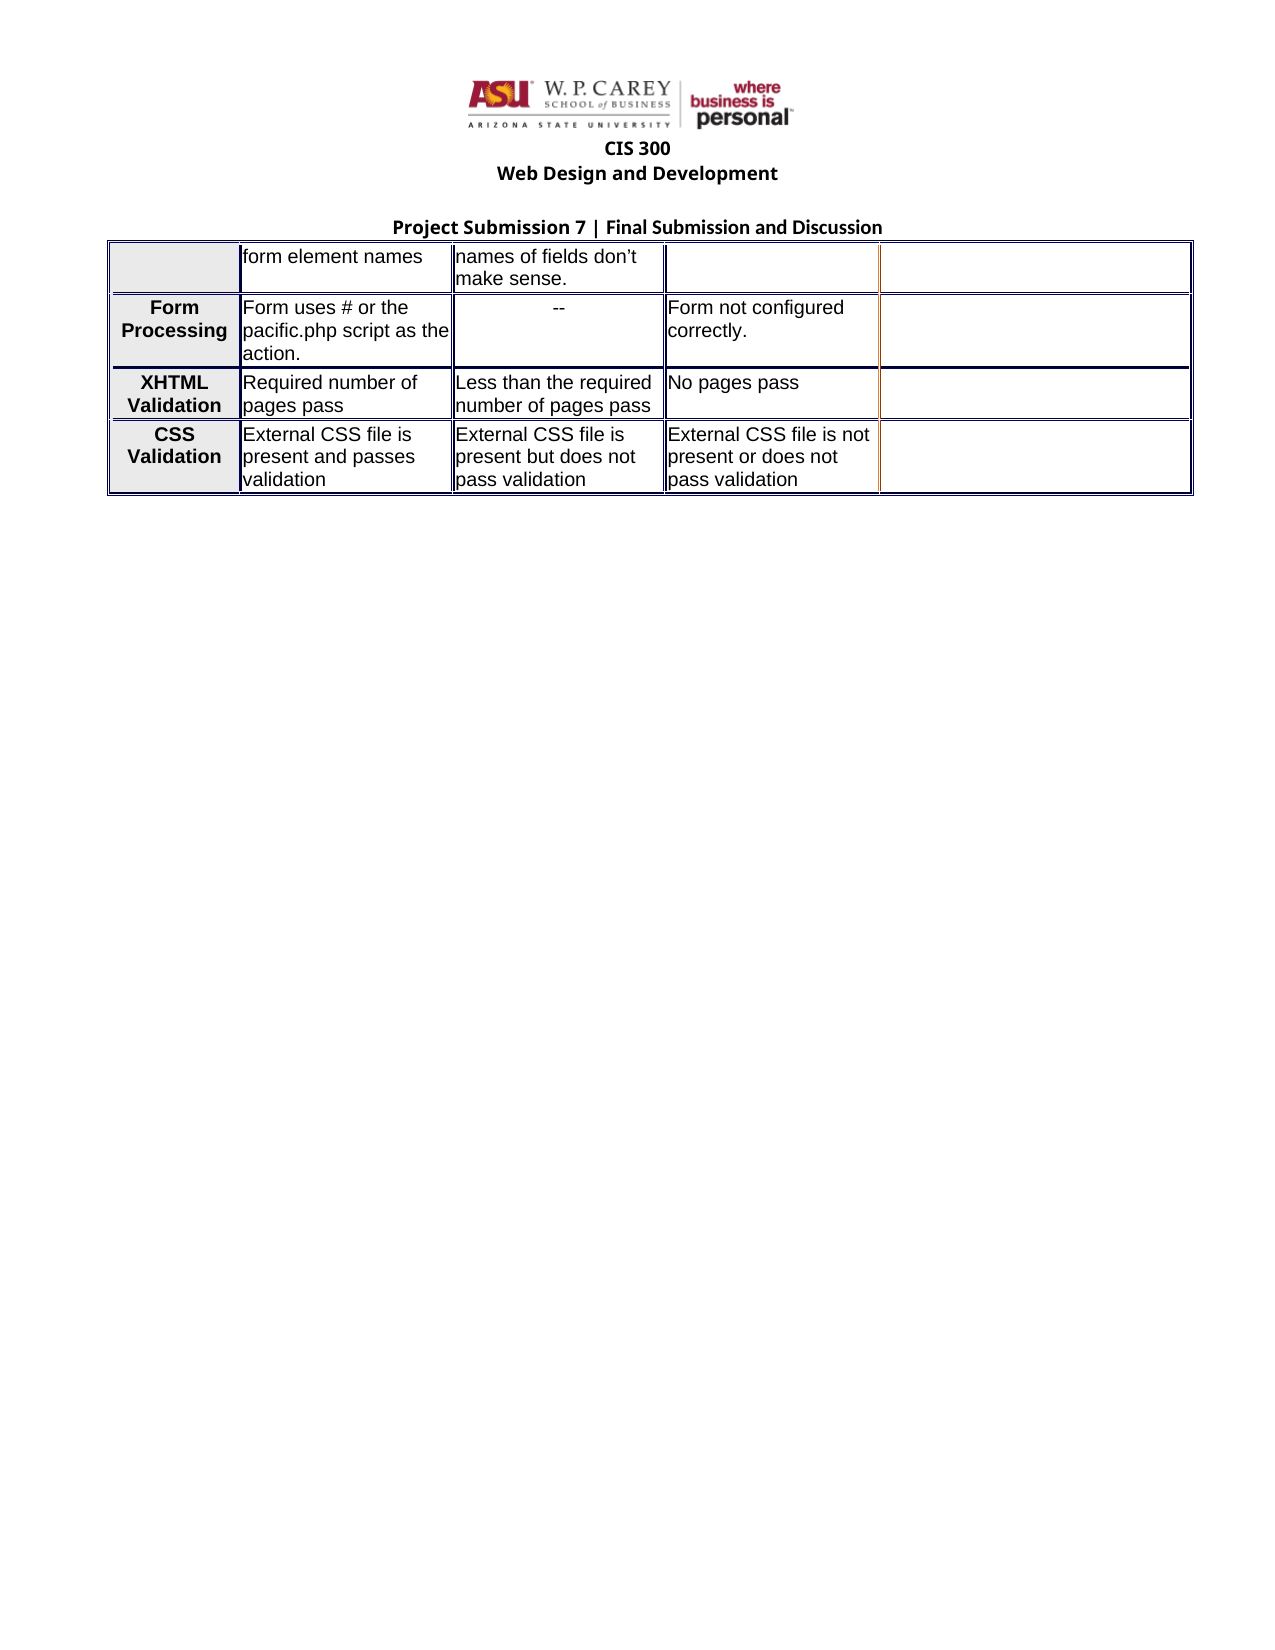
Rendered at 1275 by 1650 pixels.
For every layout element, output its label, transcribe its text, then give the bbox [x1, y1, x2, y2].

table_cell Required number of pages pass [242, 369, 451, 418]
table_cell [881, 366, 1190, 418]
table_cell Form Coding [109, 241, 240, 291]
table_cell [880, 418, 1192, 492]
table_cell XHTML Validation [110, 366, 239, 418]
picture [467, 75, 808, 135]
table_cell Does not contain the required 4 form fields, incorrect syntax, or names of fields don’t make sense. [453, 241, 665, 291]
table_cell [881, 291, 1191, 366]
table_cell Form not configured correctly. [667, 295, 878, 366]
table_cell Less than the required number of pages pass [455, 369, 663, 418]
table_cell [880, 243, 1190, 291]
table_cell External CSS file is present and passes validation [240, 418, 453, 492]
table_cell External CSS file is present but does not pass validation [453, 418, 665, 492]
table_cell Form uses # or the pacific.php script as the action. [242, 295, 451, 366]
table_cell Contains 4 or more form fields, correct syntax, and meaningful form element names [240, 241, 453, 291]
table_cell Form Processing [110, 291, 239, 366]
table_cell External CSS file is not present or does not pass validation [665, 421, 880, 492]
table_cell Missing [665, 243, 880, 291]
table_cell CSS Validation [109, 418, 240, 492]
table_cell No pages pass [667, 369, 878, 418]
table_cell -- [455, 295, 663, 366]
